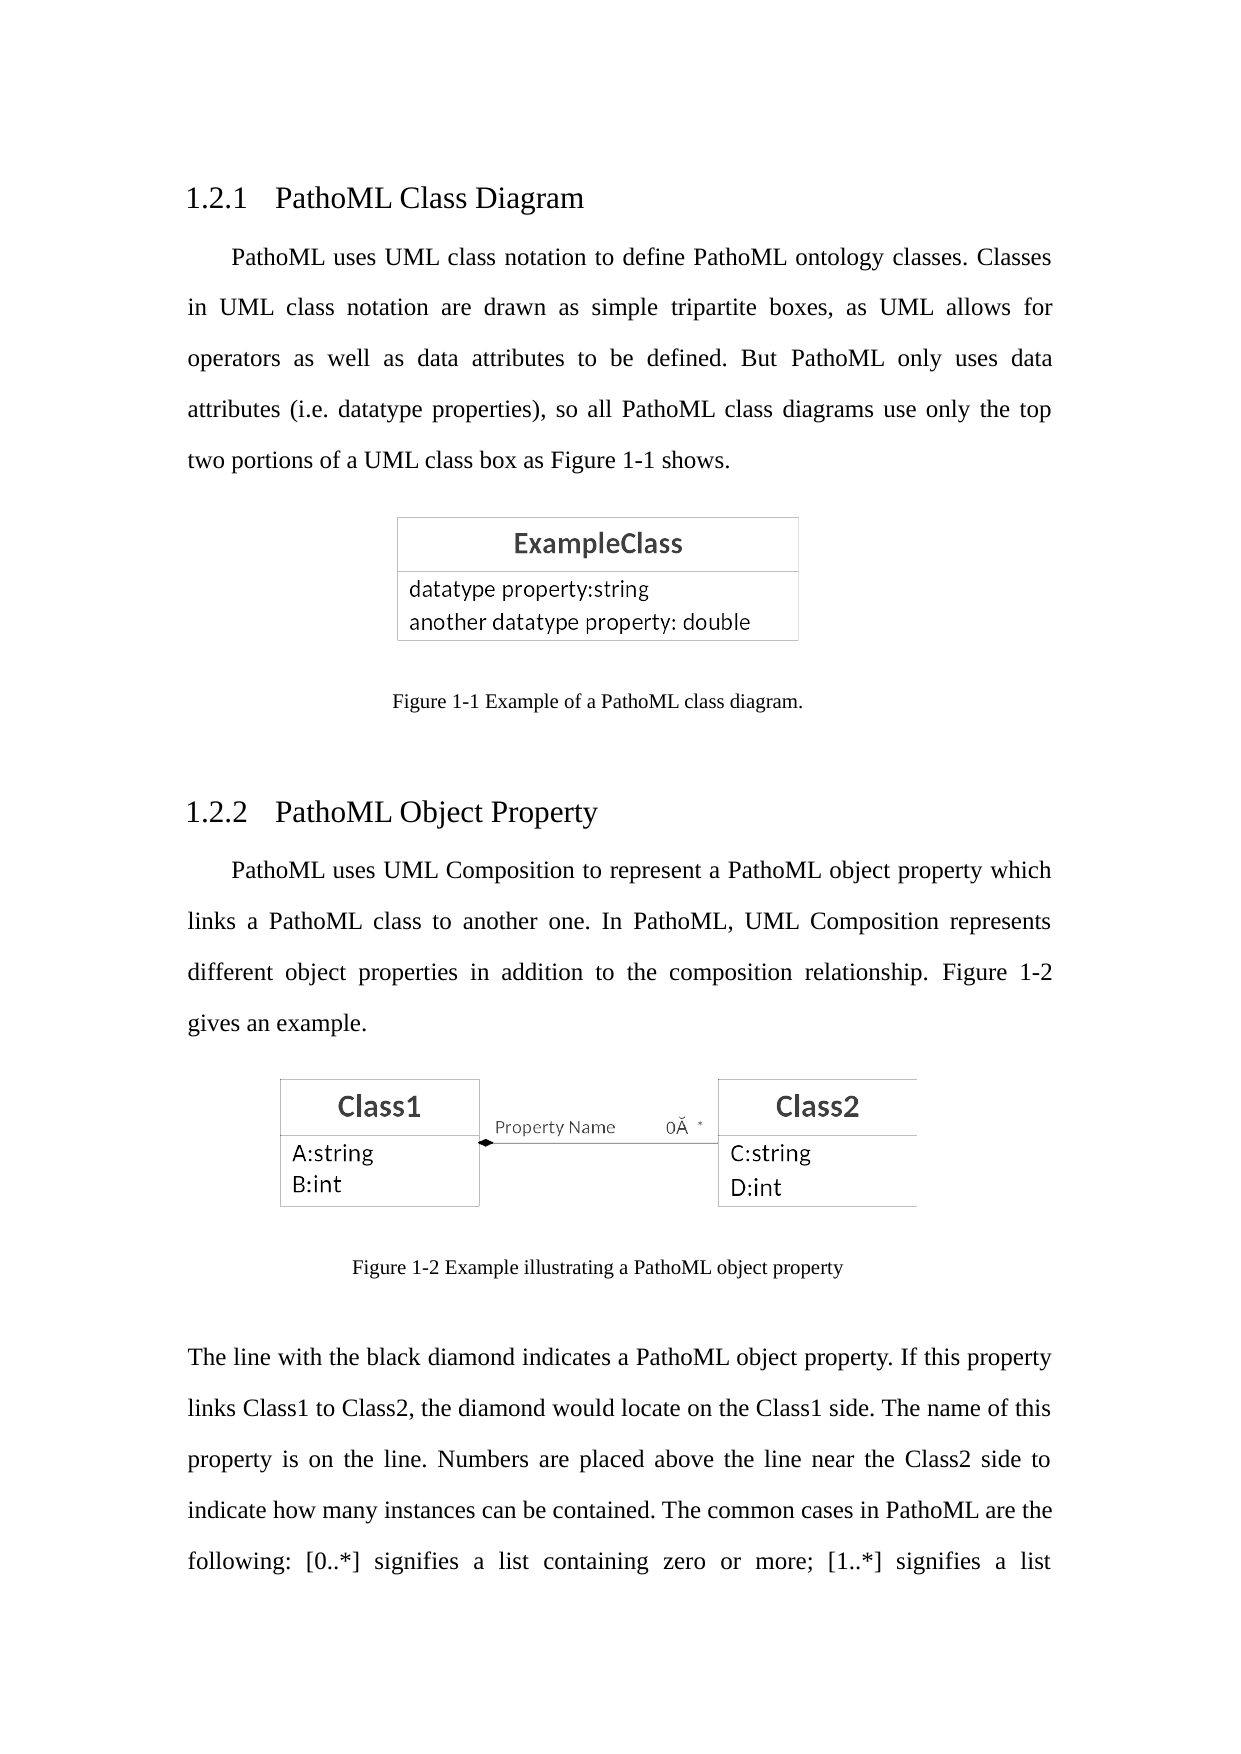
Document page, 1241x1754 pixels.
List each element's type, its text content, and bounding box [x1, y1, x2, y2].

subtitle PathoML Object Property [185, 777, 1053, 845]
subtitle PathoML Class Diagram [185, 164, 1053, 232]
text PathoML uses UML class notation to define PathoML ontology classes. Classes in UML class notation are drawn as simple tripartite boxes, as UML allows for operators as well as data attributes to be defined. But PathoML only uses data attributes (i.e. datatype properties), so all PathoML class diagrams use only the top two portions of a UML class box as Figure 1-1 shows. [187, 239, 1053, 477]
text PathoML uses UML Composition to represent a PathoML object property which links a PathoML class to another one. In PathoML, UML Composition represents different object properties in addition to the composition relationship. Figure 1-2 gives an example. [187, 852, 1053, 1039]
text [187, 1339, 1053, 1577]
